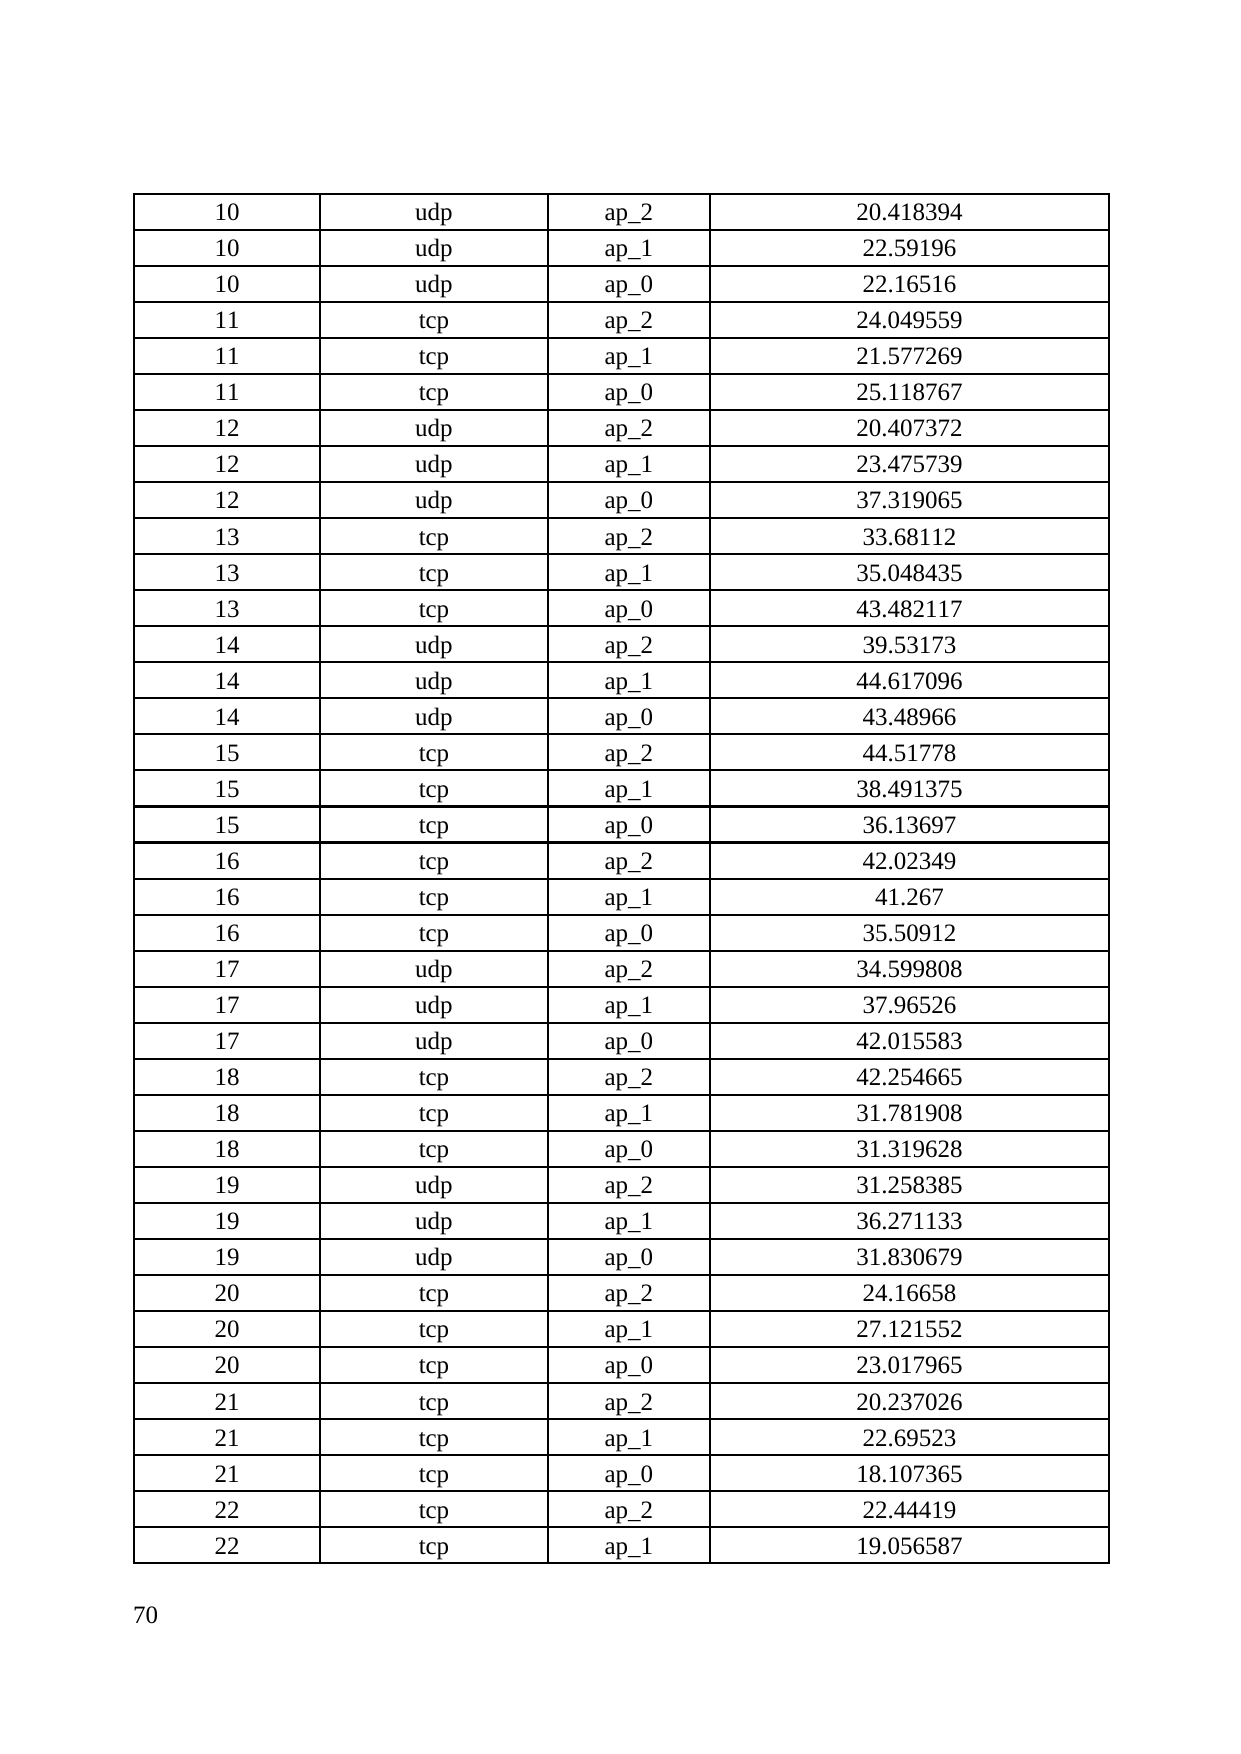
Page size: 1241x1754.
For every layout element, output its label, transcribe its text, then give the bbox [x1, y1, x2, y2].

table_cell 12 [135, 483, 319, 517]
table_cell 18 [135, 1060, 319, 1094]
table_cell 20.407372 [711, 411, 1108, 445]
table_cell tcp [321, 1132, 547, 1166]
table_cell tcp [321, 735, 547, 769]
table_cell 16 [135, 880, 319, 913]
table_cell 22.44419 [711, 1492, 1108, 1526]
table_cell tcp [321, 555, 547, 589]
table_cell 22 [135, 1492, 319, 1526]
table_cell 43.482117 [711, 591, 1108, 625]
table_cell 20.418394 [711, 195, 1108, 229]
table_cell 31.781908 [711, 1096, 1108, 1130]
table_cell tcp [321, 844, 547, 877]
table_cell 19 [135, 1204, 319, 1238]
table_cell tcp [321, 1276, 547, 1310]
table_cell 25.118767 [711, 375, 1108, 409]
table_cell 13 [135, 591, 319, 625]
table_cell ap_1 [549, 771, 709, 805]
table_cell udp [321, 952, 547, 986]
table_cell udp [321, 411, 547, 445]
table_cell 36.13697 [711, 808, 1108, 841]
table_cell 20 [135, 1348, 319, 1382]
table_cell 36.271133 [711, 1204, 1108, 1238]
table_cell 37.319065 [711, 483, 1108, 517]
table_cell ap_0 [549, 916, 709, 949]
table_cell tcp [321, 1456, 547, 1490]
table_cell 43.48966 [711, 699, 1108, 733]
table_cell 15 [135, 771, 319, 805]
table_cell udp [321, 988, 547, 1022]
table_cell ap_2 [549, 1492, 709, 1526]
table_cell 34.599808 [711, 952, 1108, 986]
table_cell 13 [135, 555, 319, 589]
table_cell 21 [135, 1420, 319, 1454]
table_cell ap_1 [549, 1528, 709, 1562]
table_cell 18.107365 [711, 1456, 1108, 1490]
table_cell 10 [135, 195, 319, 229]
table_cell udp [321, 231, 547, 265]
table_cell 18 [135, 1096, 319, 1130]
table_cell 10 [135, 267, 319, 301]
table_cell 41.267 [711, 880, 1108, 913]
table_cell tcp [321, 1096, 547, 1130]
table_cell 42.254665 [711, 1060, 1108, 1094]
table_cell 22 [135, 1528, 319, 1562]
table_cell tcp [321, 1312, 547, 1346]
table_cell 19 [135, 1168, 319, 1202]
table_cell tcp [321, 1492, 547, 1526]
table_cell udp [321, 699, 547, 733]
table_cell 35.50912 [711, 916, 1108, 949]
table_cell 35.048435 [711, 555, 1108, 589]
table_cell 17 [135, 952, 319, 986]
table_cell 14 [135, 699, 319, 733]
table_cell 31.319628 [711, 1132, 1108, 1166]
table_cell 31.830679 [711, 1240, 1108, 1274]
table_cell 15 [135, 808, 319, 841]
table_cell tcp [321, 1420, 547, 1454]
table_cell 10 [135, 231, 319, 265]
table_cell 31.258385 [711, 1168, 1108, 1202]
table_cell ap_0 [549, 808, 709, 841]
table_cell 24.049559 [711, 303, 1108, 337]
table_cell tcp [321, 808, 547, 841]
table_cell udp [321, 663, 547, 697]
table_cell 14 [135, 627, 319, 661]
table_cell ap_0 [549, 699, 709, 733]
table_cell ap_0 [549, 1024, 709, 1058]
table_cell ap_2 [549, 952, 709, 986]
table_cell 14 [135, 663, 319, 697]
table_cell tcp [321, 303, 547, 337]
table_cell ap_0 [549, 1348, 709, 1382]
table_cell udp [321, 195, 547, 229]
table_cell udp [321, 447, 547, 481]
table_cell ap_1 [549, 339, 709, 373]
table_cell 33.68112 [711, 519, 1108, 553]
table_cell udp [321, 267, 547, 301]
table_cell ap_1 [549, 1420, 709, 1454]
table_cell tcp [321, 519, 547, 553]
table_cell 17 [135, 988, 319, 1022]
table_cell 44.51778 [711, 735, 1108, 769]
table_cell tcp [321, 339, 547, 373]
table_cell udp [321, 1024, 547, 1058]
table_cell 21 [135, 1384, 319, 1418]
table_cell ap_2 [549, 195, 709, 229]
table_cell tcp [321, 1528, 547, 1562]
table_cell 12 [135, 447, 319, 481]
table_cell udp [321, 627, 547, 661]
table_cell 38.491375 [711, 771, 1108, 805]
table_cell ap_0 [549, 1240, 709, 1274]
table_cell 24.16658 [711, 1276, 1108, 1310]
table_cell ap_2 [549, 627, 709, 661]
table_cell 21 [135, 1456, 319, 1490]
table_cell 18 [135, 1132, 319, 1166]
table_cell 22.59196 [711, 231, 1108, 265]
table_cell ap_0 [549, 1132, 709, 1166]
table_cell 39.53173 [711, 627, 1108, 661]
table_cell ap_1 [549, 1096, 709, 1130]
table_cell ap_0 [549, 1456, 709, 1490]
table_cell ap_2 [549, 1168, 709, 1202]
table_cell 42.02349 [711, 844, 1108, 877]
table_cell ap_1 [549, 555, 709, 589]
table_cell ap_1 [549, 988, 709, 1022]
table_cell 16 [135, 916, 319, 949]
table_cell 20 [135, 1276, 319, 1310]
table_cell tcp [321, 591, 547, 625]
table_cell ap_2 [549, 1276, 709, 1310]
table_cell ap_2 [549, 519, 709, 553]
table_cell ap_1 [549, 880, 709, 913]
table_cell 17 [135, 1024, 319, 1058]
table_cell ap_0 [549, 267, 709, 301]
table_cell 12 [135, 411, 319, 445]
table_cell tcp [321, 916, 547, 949]
table_cell ap_1 [549, 1204, 709, 1238]
table_cell 11 [135, 339, 319, 373]
table_cell 11 [135, 303, 319, 337]
table_cell ap_1 [549, 663, 709, 697]
table_cell ap_1 [549, 231, 709, 265]
table_cell udp [321, 1168, 547, 1202]
table_cell 20.237026 [711, 1384, 1108, 1418]
table_cell tcp [321, 880, 547, 913]
table_cell ap_2 [549, 1060, 709, 1094]
table_cell ap_0 [549, 375, 709, 409]
table_cell tcp [321, 1348, 547, 1382]
table_cell 23.475739 [711, 447, 1108, 481]
table_cell 13 [135, 519, 319, 553]
table_cell 21.577269 [711, 339, 1108, 373]
table_cell tcp [321, 1384, 547, 1418]
table_cell 37.96526 [711, 988, 1108, 1022]
table_cell 23.017965 [711, 1348, 1108, 1382]
table_cell ap_1 [549, 1312, 709, 1346]
table_cell ap_2 [549, 844, 709, 877]
table_cell ap_1 [549, 447, 709, 481]
table_cell 19 [135, 1240, 319, 1274]
table_cell ap_2 [549, 735, 709, 769]
table_cell udp [321, 1204, 547, 1238]
table_cell 44.617096 [711, 663, 1108, 697]
table_cell 22.16516 [711, 267, 1108, 301]
table_cell tcp [321, 375, 547, 409]
table_cell 15 [135, 735, 319, 769]
table_cell ap_0 [549, 591, 709, 625]
table_cell 16 [135, 844, 319, 877]
table_cell ap_0 [549, 483, 709, 517]
table_cell 22.69523 [711, 1420, 1108, 1454]
table_cell 27.121552 [711, 1312, 1108, 1346]
table_cell ap_2 [549, 411, 709, 445]
table_cell 19.056587 [711, 1528, 1108, 1562]
table_cell ap_2 [549, 1384, 709, 1418]
table_cell tcp [321, 771, 547, 805]
table_cell 20 [135, 1312, 319, 1346]
table_cell tcp [321, 1060, 547, 1094]
table_cell 42.015583 [711, 1024, 1108, 1058]
table_cell 11 [135, 375, 319, 409]
table_cell udp [321, 483, 547, 517]
table_cell udp [321, 1240, 547, 1274]
table_cell ap_2 [549, 303, 709, 337]
